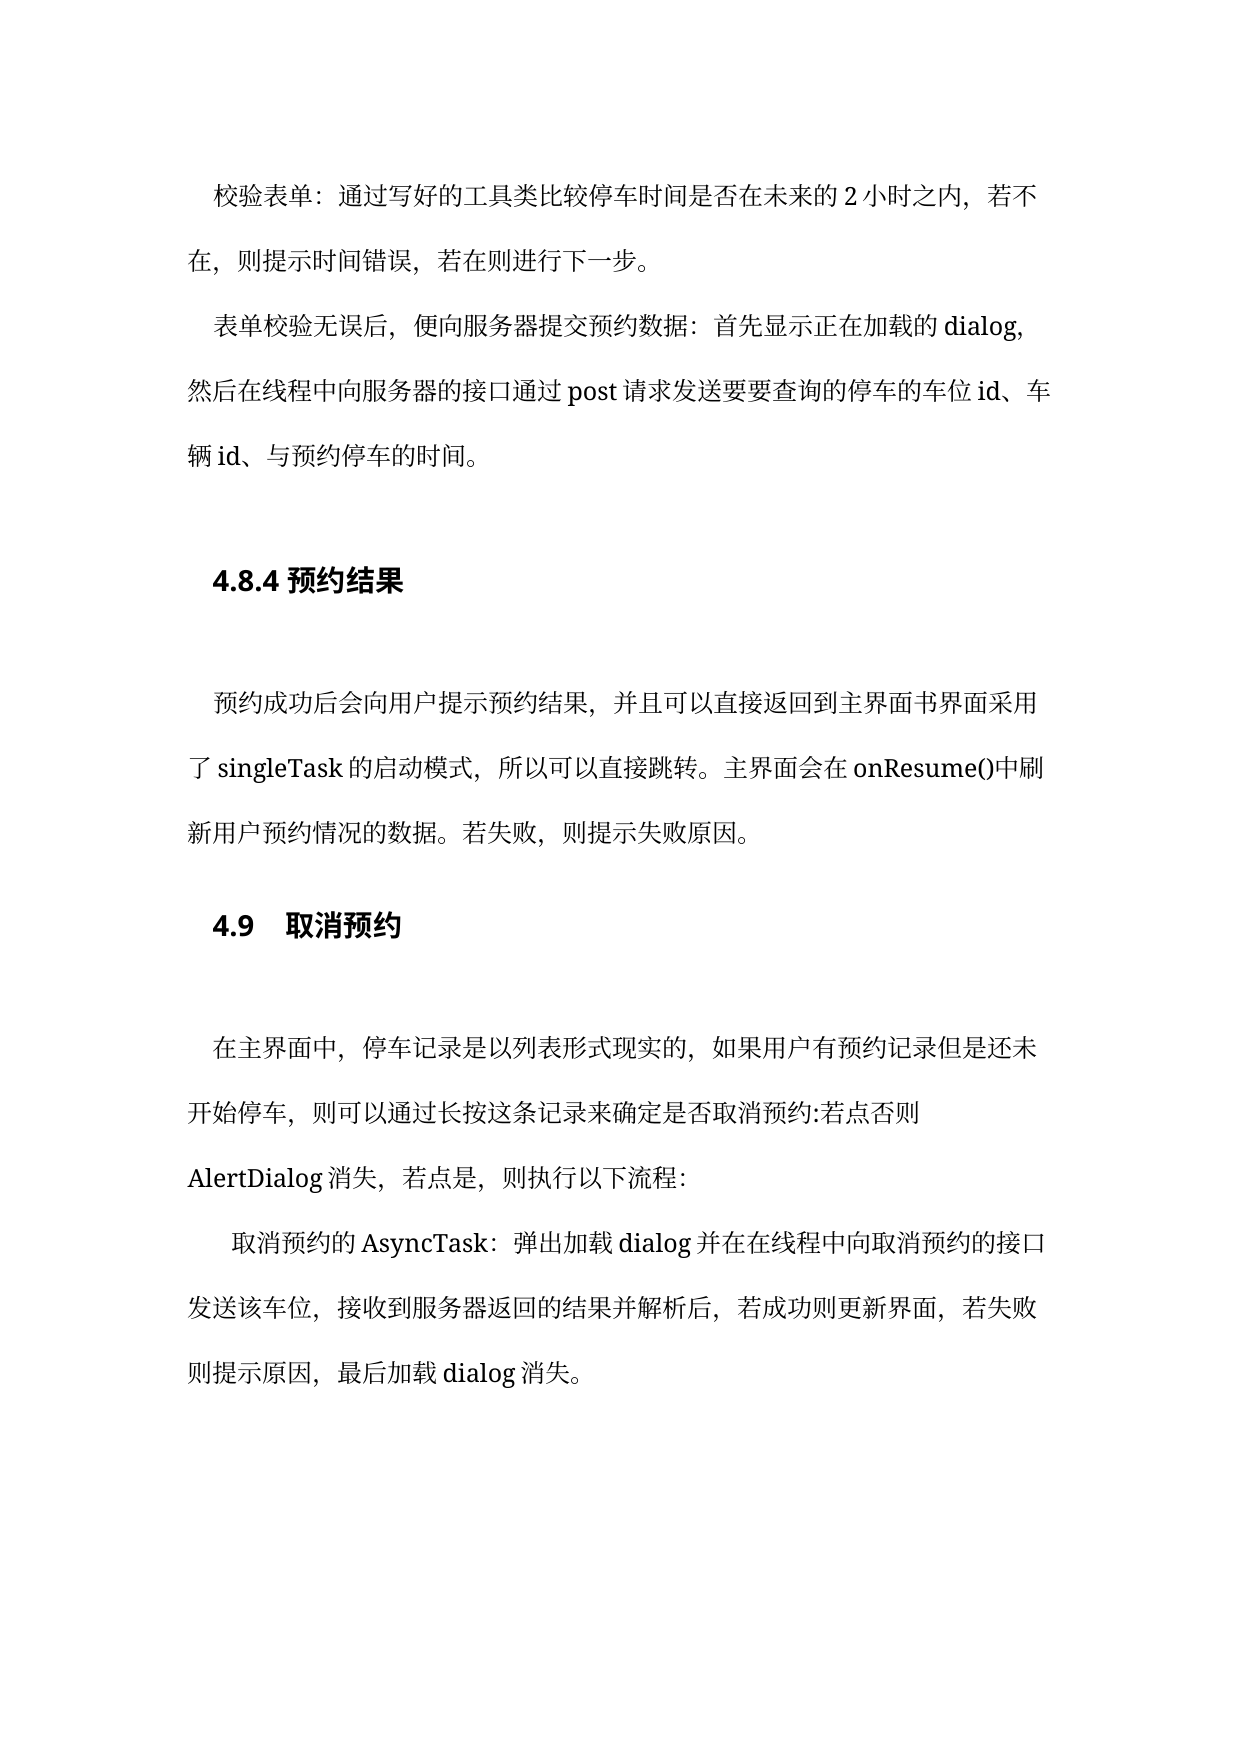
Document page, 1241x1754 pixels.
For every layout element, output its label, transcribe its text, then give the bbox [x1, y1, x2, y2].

text 表单校验无误后，便向服务器提交预约数据：首先显示正在加载的dialog，然后在线程中向服务器的接口通过post请求发送要要查询的停车的车位id、车辆id、与预约停车的时间。 [187, 292, 1053, 487]
text 在主界面中，停车记录是以列表形式现实的，如果用户有预约记录但是还未开始停车，则可以通过长按这条记录来确定是否取消预约:若点否则AlertDialog消失，若点是，则执行以下流程： [187, 1015, 1053, 1210]
text 取消预约的AsyncTask：弹出加载dialog并在在线程中向取消预约的接口发送该车位，接收到服务器返回的结果并解析后，若成功则更新界面，若失败则提示原因，最后加载dialog消失。 [187, 1210, 1053, 1405]
subtitle 预约结果 [212, 547, 1053, 612]
subtitle 取消预约 [212, 892, 1053, 957]
text 预约成功后会向用户提示预约结果，并且可以直接返回到主界面书界面采用了singleTask的启动模式，所以可以直接跳转。主界面会在onResume()中刷新用户预约情况的数据。若失败，则提示失败原因。 [187, 669, 1053, 864]
text 校验表单：通过写好的工具类比较停车时间是否在未来的2小时之内，若不在，则提示时间错误，若在则进行下一步。 [187, 162, 1053, 292]
